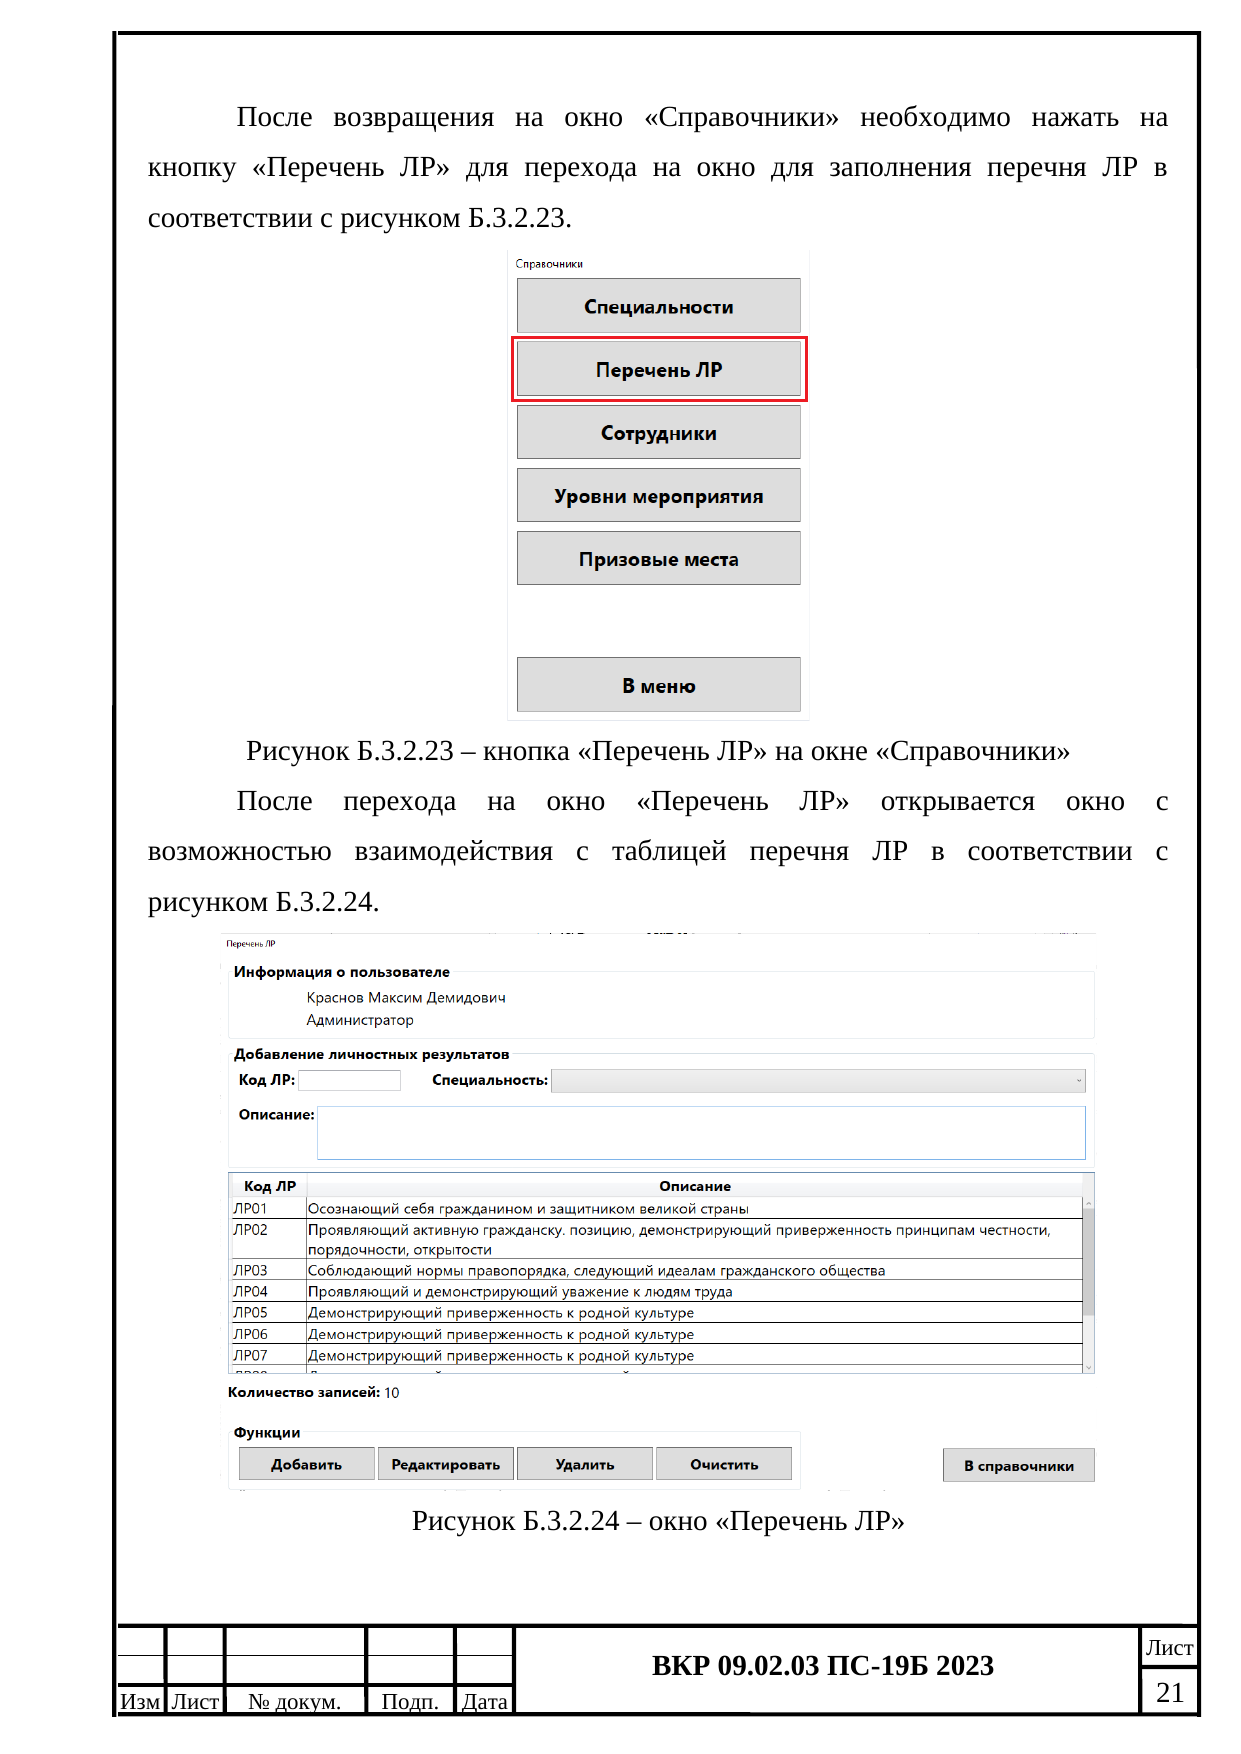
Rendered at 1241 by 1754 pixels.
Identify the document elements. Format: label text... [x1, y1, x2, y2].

text Рисунок Б.3.2.24 – окно «Перечень ЛР» [148, 1503, 1169, 1536]
text После перехода на окно «Перечень ЛР» открывается окно с возможностью взаимодействия с таблицей перечня ЛР в соответствии с рисунком Б.3.2.24. [148, 783, 1169, 917]
picture [507, 250, 810, 721]
picture [220, 933, 1097, 1491]
text После возвращения на окно «Справочники» необходимо нажать на кнопку «Перечень ЛР» для перехода на окно для заполнения перечня ЛР в соответствии с рисунком Б.3.2.23. [148, 99, 1169, 233]
text Рисунок Б.3.2.23 – кнопка «Перечень ЛР» на окне «Справочники» [148, 733, 1169, 766]
